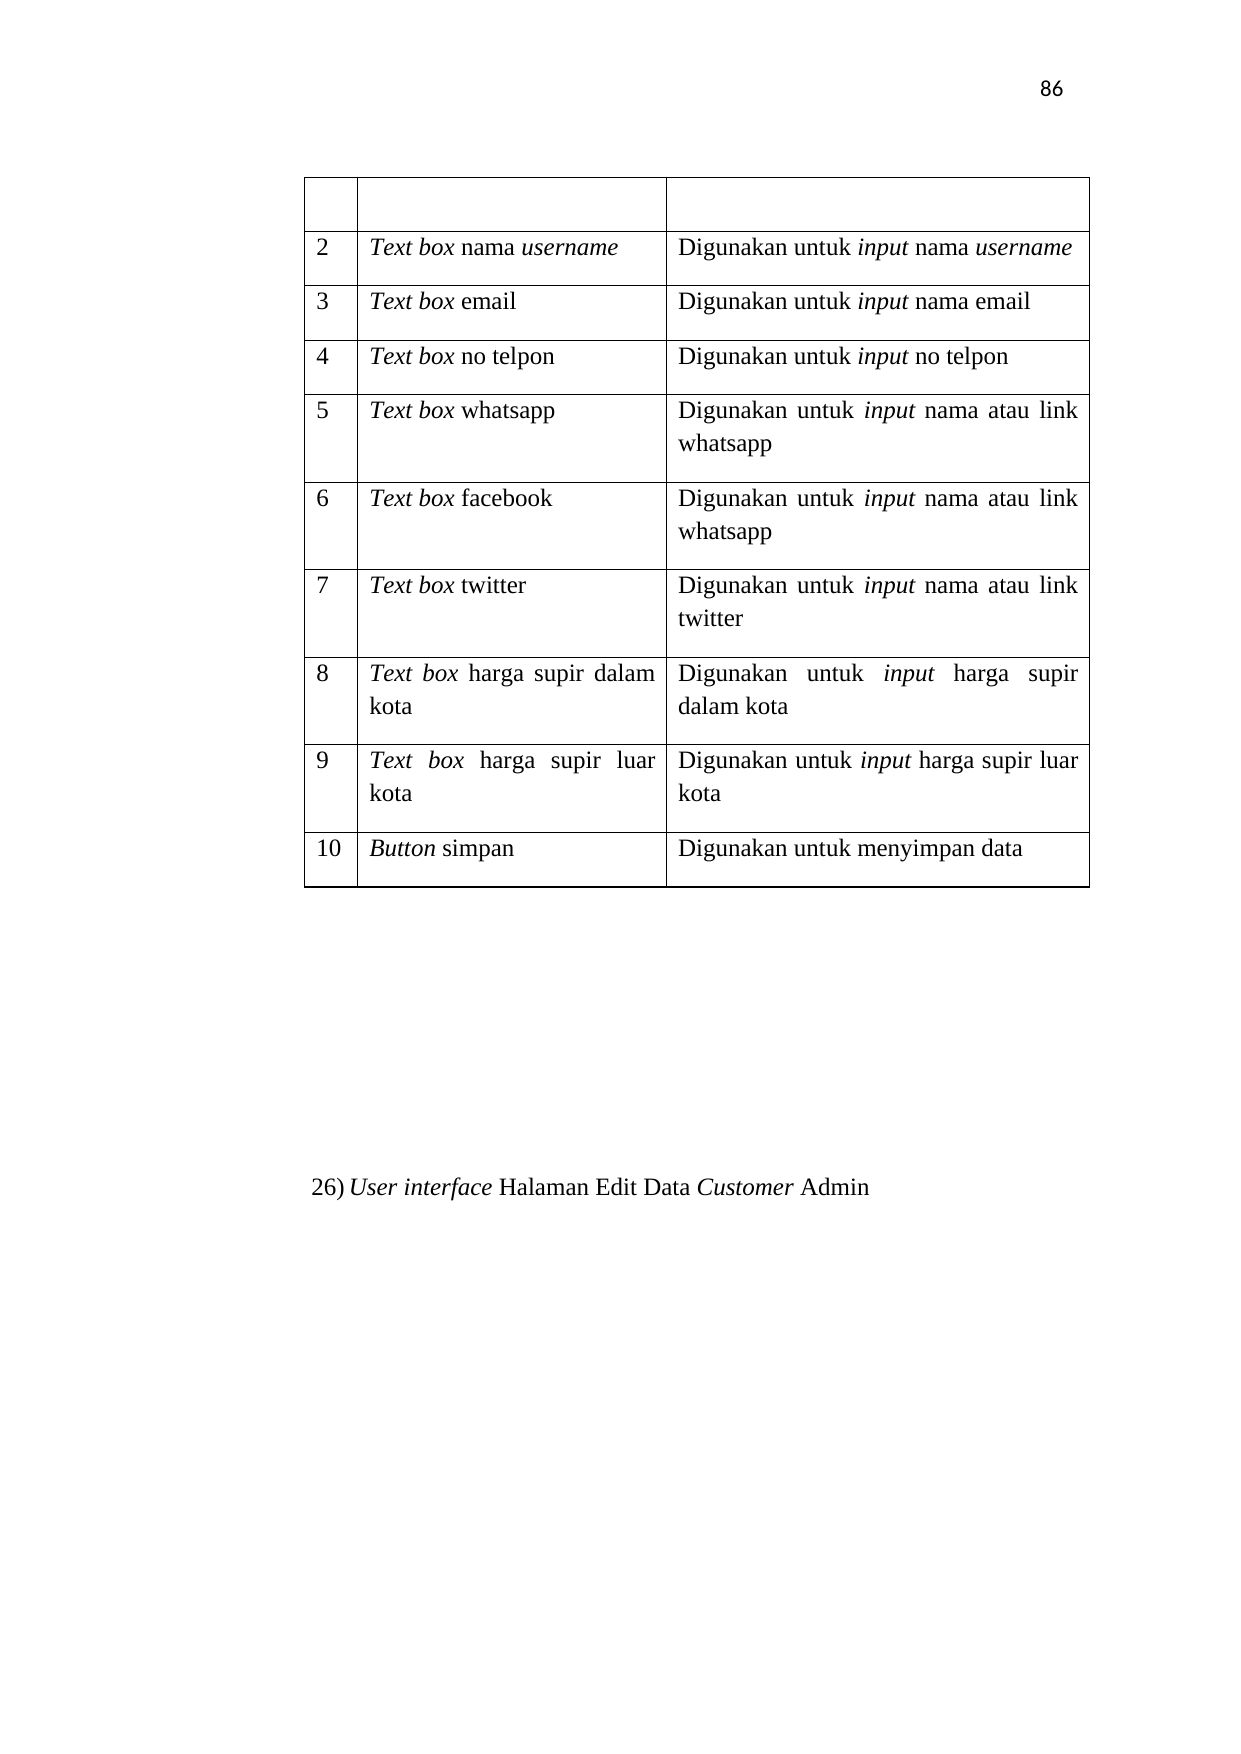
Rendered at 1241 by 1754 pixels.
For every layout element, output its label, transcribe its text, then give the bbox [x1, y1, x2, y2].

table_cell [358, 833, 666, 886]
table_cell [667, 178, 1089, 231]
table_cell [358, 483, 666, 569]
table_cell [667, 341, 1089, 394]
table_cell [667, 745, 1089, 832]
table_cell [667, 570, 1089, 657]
list User interface Halaman Edit Data Customer Admin [311, 1172, 1063, 1201]
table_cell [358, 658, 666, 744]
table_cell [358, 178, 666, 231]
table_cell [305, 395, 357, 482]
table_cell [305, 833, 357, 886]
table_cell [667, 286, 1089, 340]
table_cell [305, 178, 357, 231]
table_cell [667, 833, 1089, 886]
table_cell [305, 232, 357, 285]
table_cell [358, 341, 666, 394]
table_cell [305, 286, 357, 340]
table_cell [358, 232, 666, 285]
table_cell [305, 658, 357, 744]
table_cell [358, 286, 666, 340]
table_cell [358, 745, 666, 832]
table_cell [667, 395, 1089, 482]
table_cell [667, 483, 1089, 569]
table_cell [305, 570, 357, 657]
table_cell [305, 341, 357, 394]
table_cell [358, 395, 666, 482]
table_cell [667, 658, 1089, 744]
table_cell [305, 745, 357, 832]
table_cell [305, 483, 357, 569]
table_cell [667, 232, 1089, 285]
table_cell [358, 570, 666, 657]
